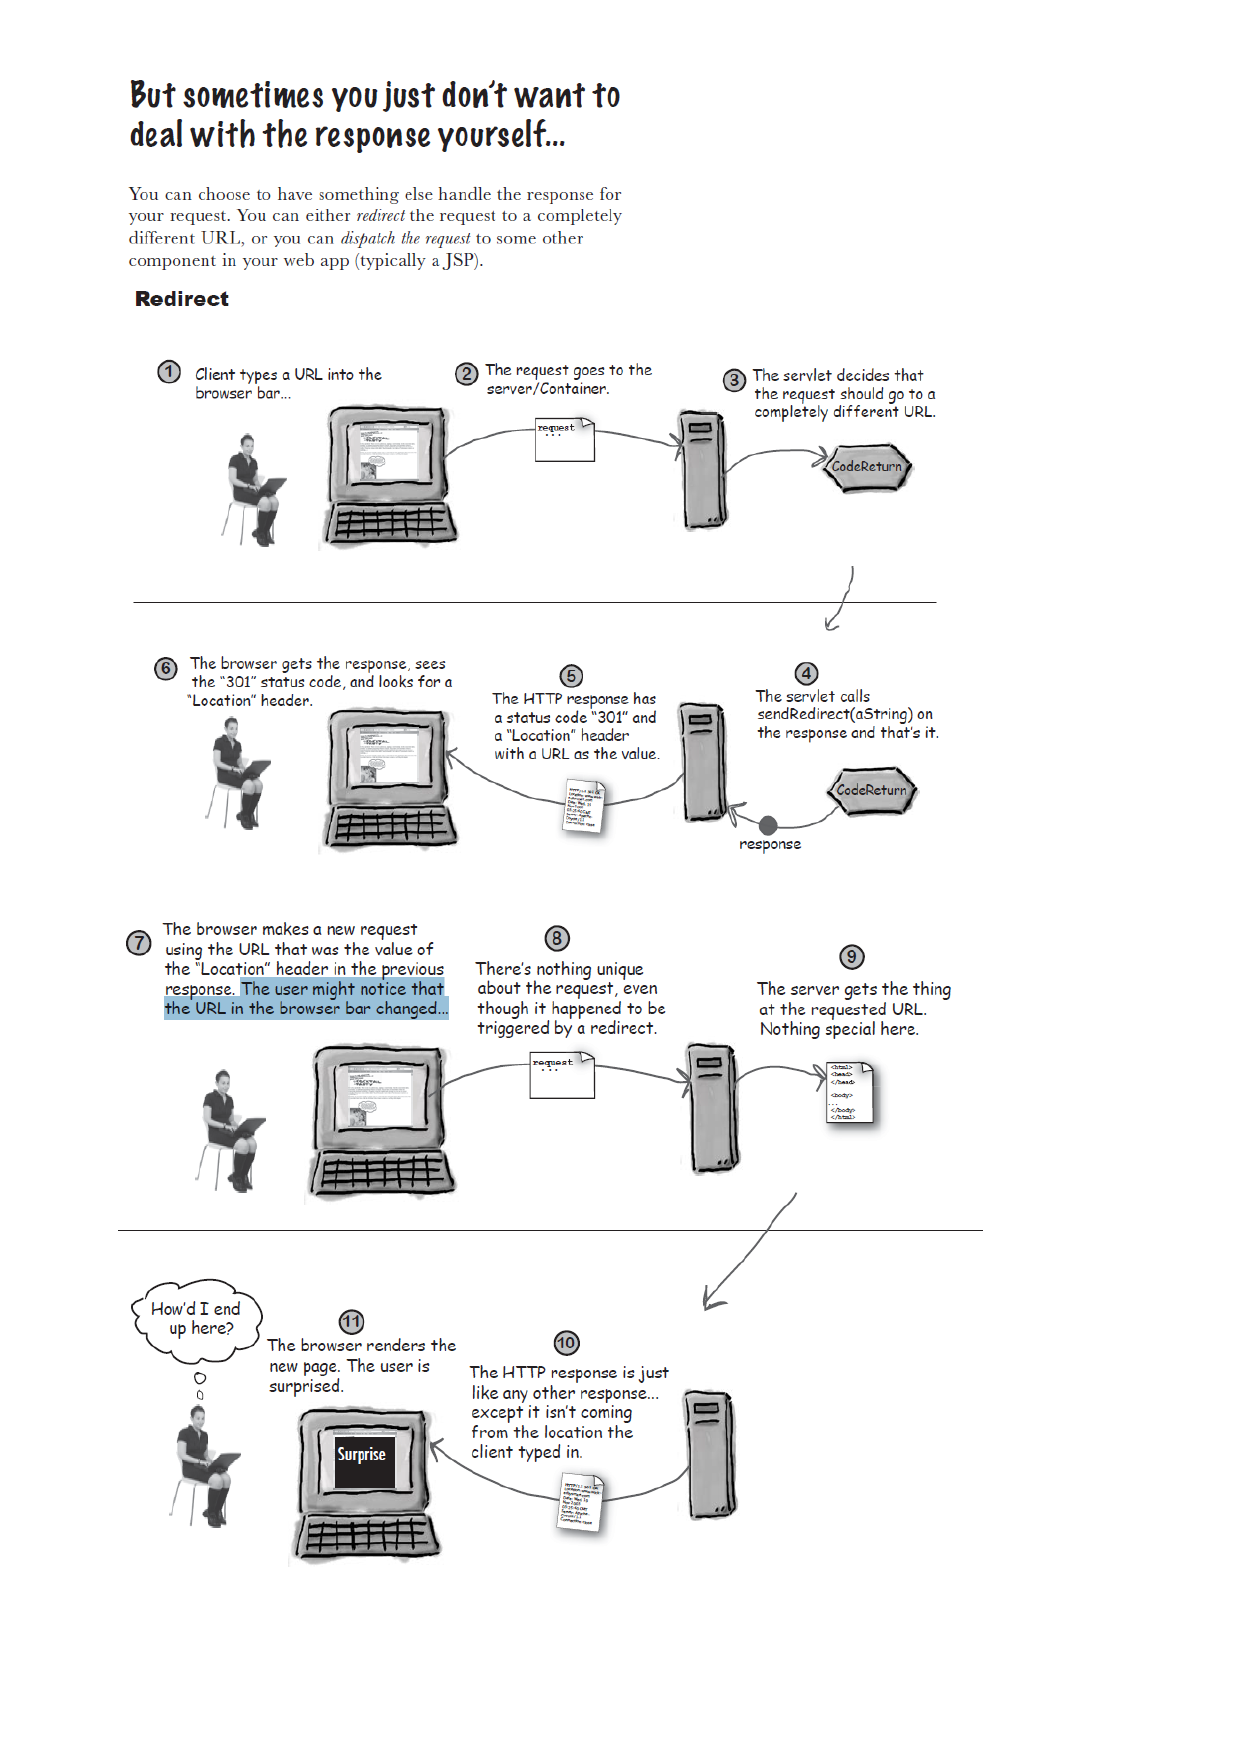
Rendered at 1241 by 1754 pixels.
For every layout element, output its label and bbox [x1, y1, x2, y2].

picture [118, 73, 640, 278]
picture [118, 896, 990, 1572]
picture [118, 279, 968, 878]
